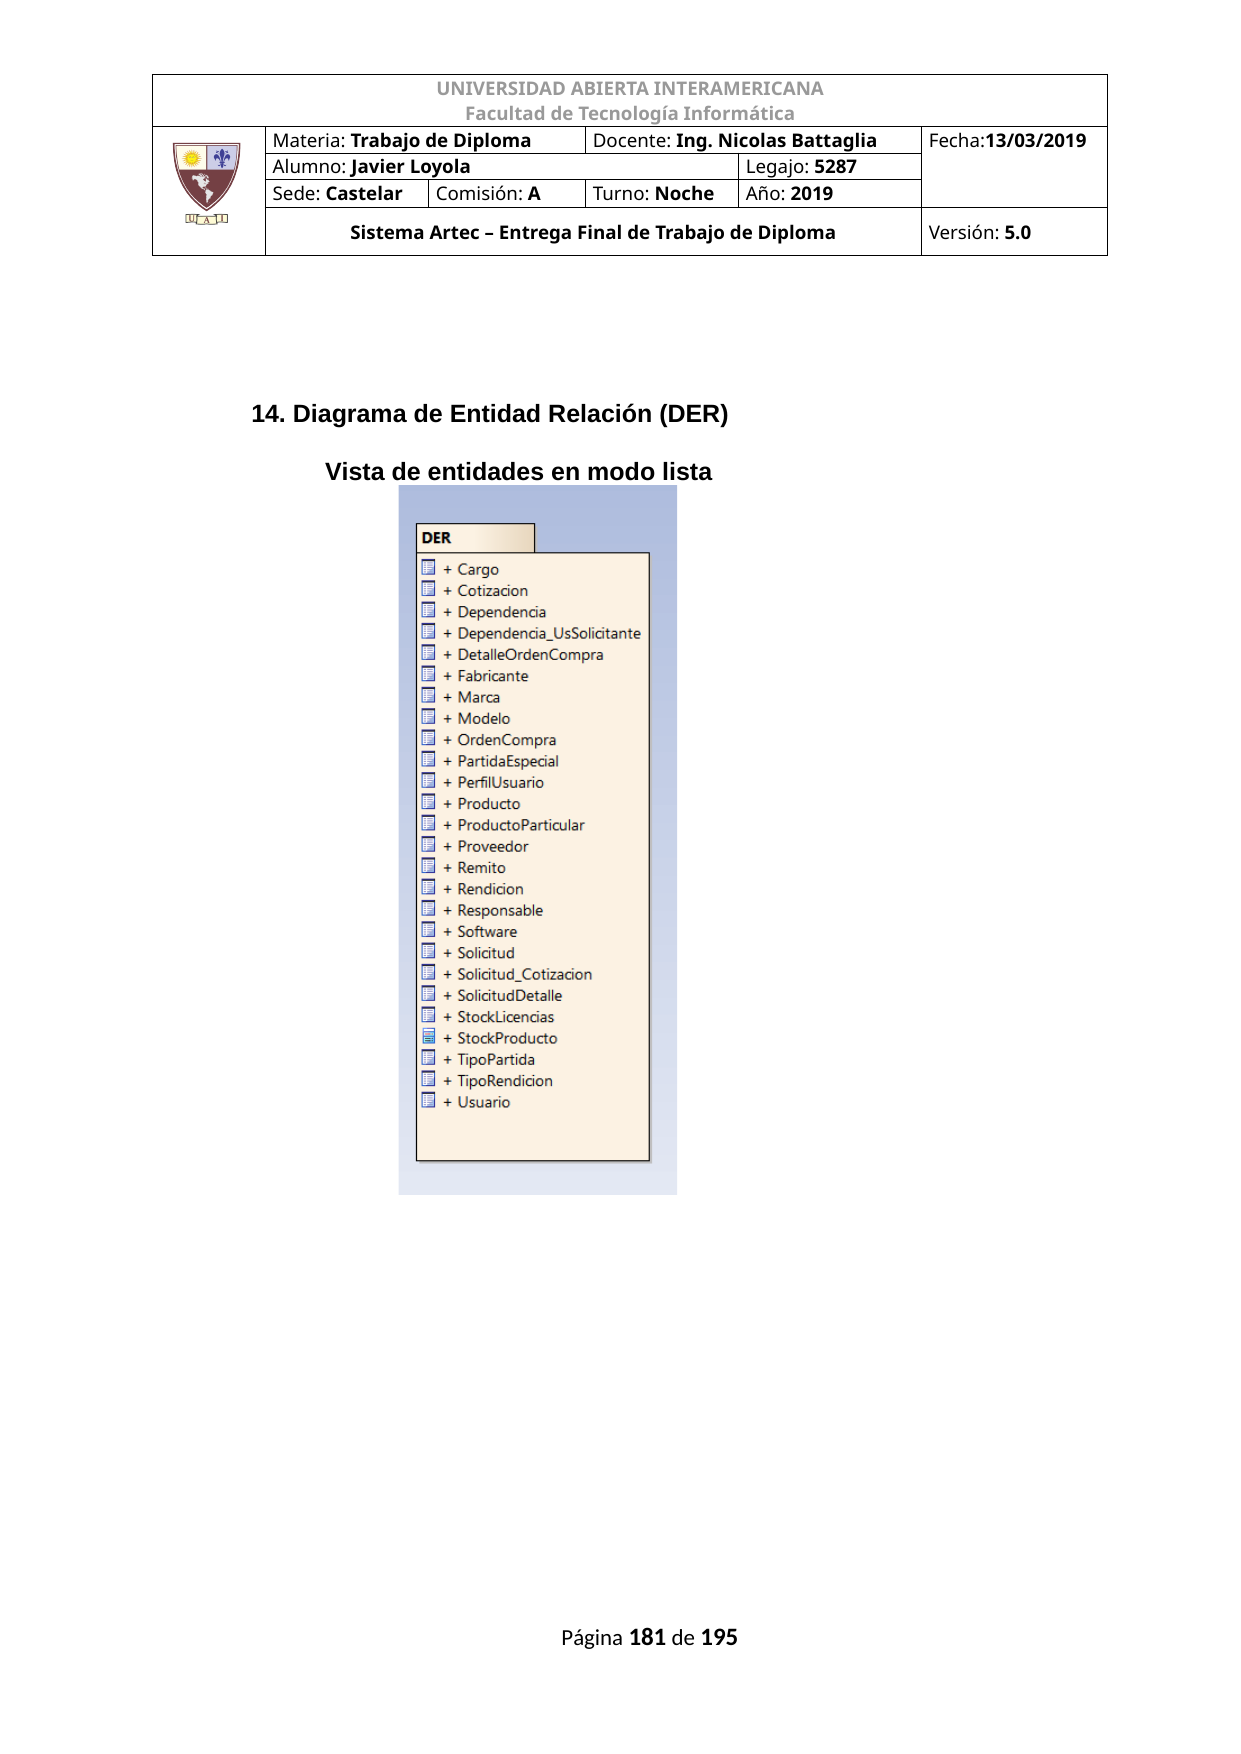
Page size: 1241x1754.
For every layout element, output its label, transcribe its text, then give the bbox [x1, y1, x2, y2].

picture [157, 136, 257, 228]
text 14. Diagrama de Entidad Relación (DER) [177, 399, 1122, 428]
text Vista de entidades en modo lista [177, 457, 1122, 486]
picture [398, 485, 678, 1195]
